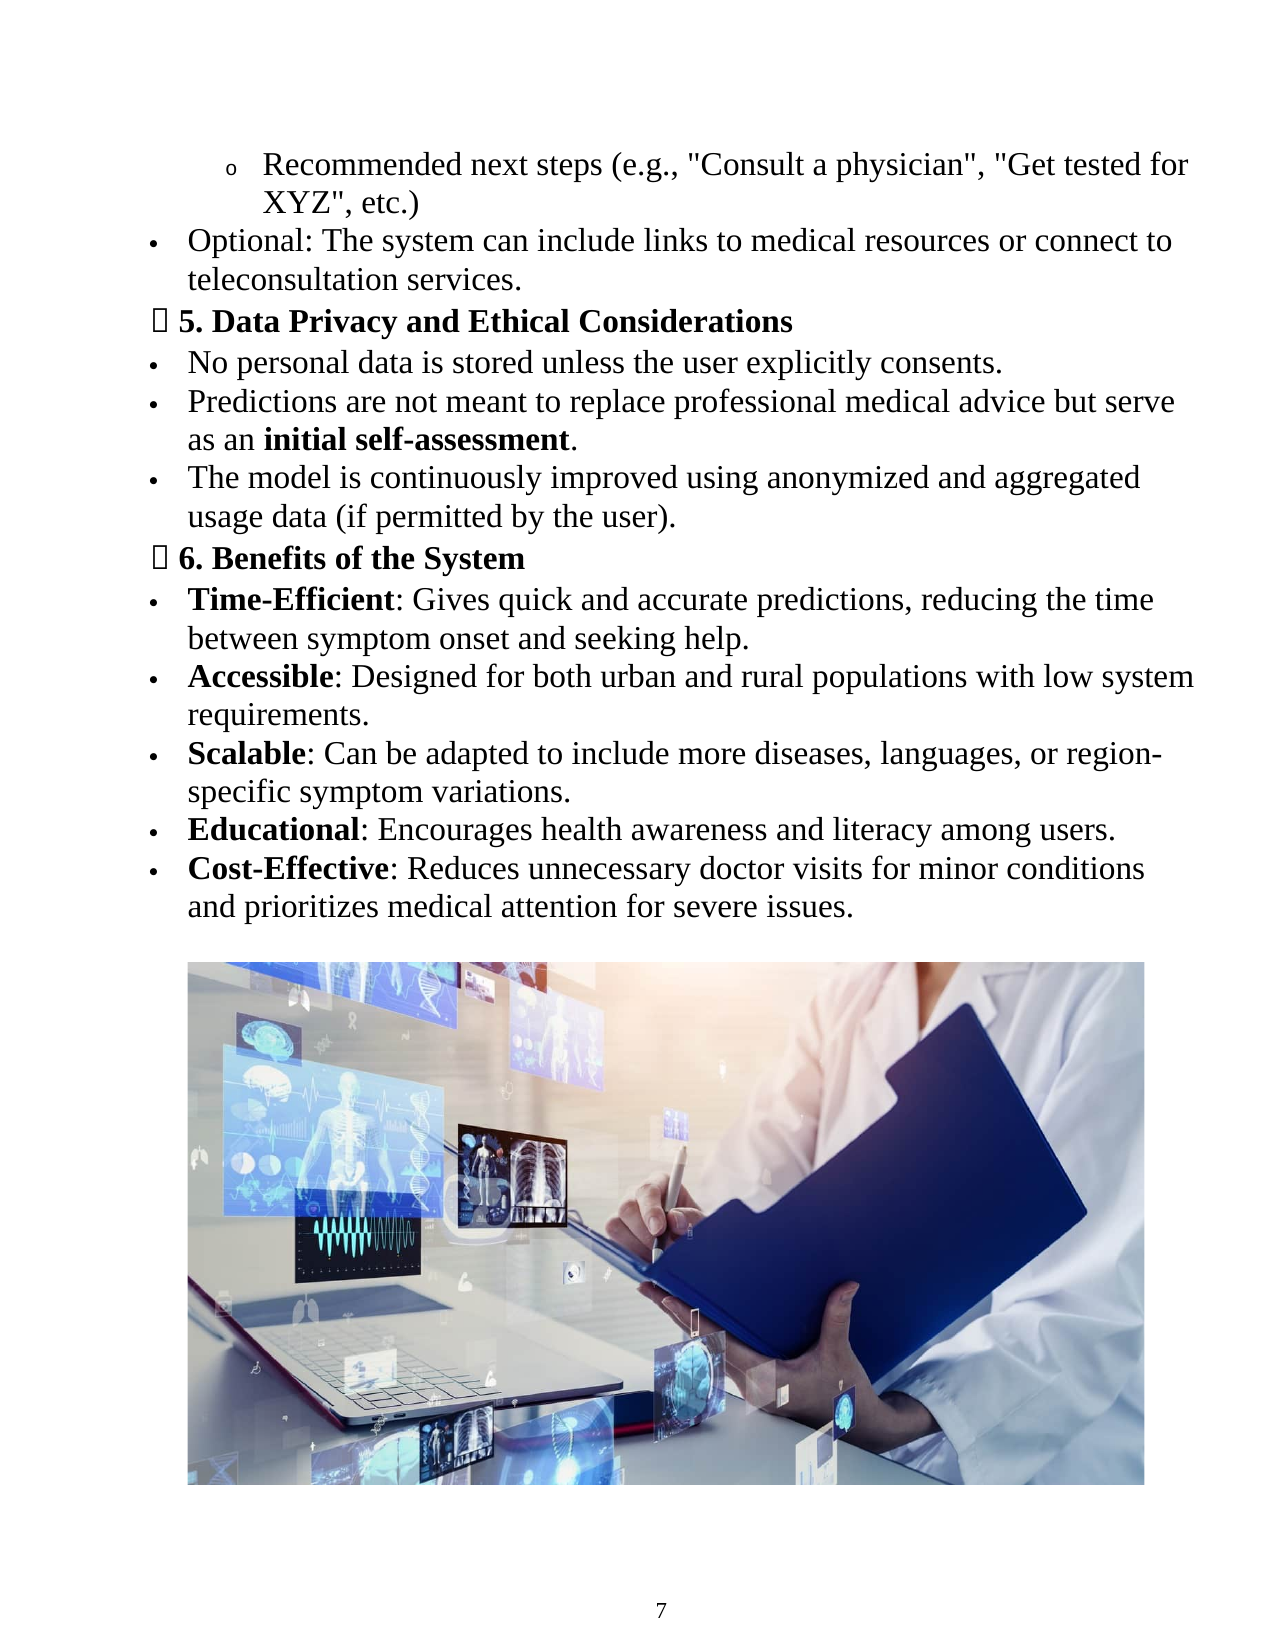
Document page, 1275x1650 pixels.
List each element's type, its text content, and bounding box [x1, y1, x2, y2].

list Educational: Encourages health awareness and literacy among users. [150, 809, 1200, 848]
list Predictions are not meant to replace professional medical advice but serve as an initial self-assessment. [150, 381, 1200, 457]
list Scalable: Can be adapted to include more diseases, languages, or region-specific symptom variations. [150, 733, 1200, 809]
list ✅ 6. Benefits of the System [150, 534, 1200, 579]
list The model is continuously improved using anonymized and aggregated usage data (if permitted by the user). [150, 457, 1200, 534]
list Recommended next steps (e.g., "Consult a physician", "Get tested for XYZ", etc.) [225, 144, 1200, 220]
list No personal data is stored unless the user explicitly consents. [150, 342, 1200, 381]
list Accessible: Designed for both urban and rural populations with low system requirements. [150, 656, 1200, 733]
list 🔐 5. Data Privacy and Ethical Considerations [150, 297, 1200, 342]
list Cost-Effective: Reduces unnecessary doctor visits for minor conditions and prioritizes medical attention for severe issues. [150, 848, 1200, 924]
picture [187, 962, 1145, 1485]
list Optional: The system can include links to medical resources or connect to teleconsultation services. [150, 220, 1200, 297]
list Time-Efficient: Gives quick and accurate predictions, reducing the time between symptom onset and seeking help. [150, 579, 1200, 656]
